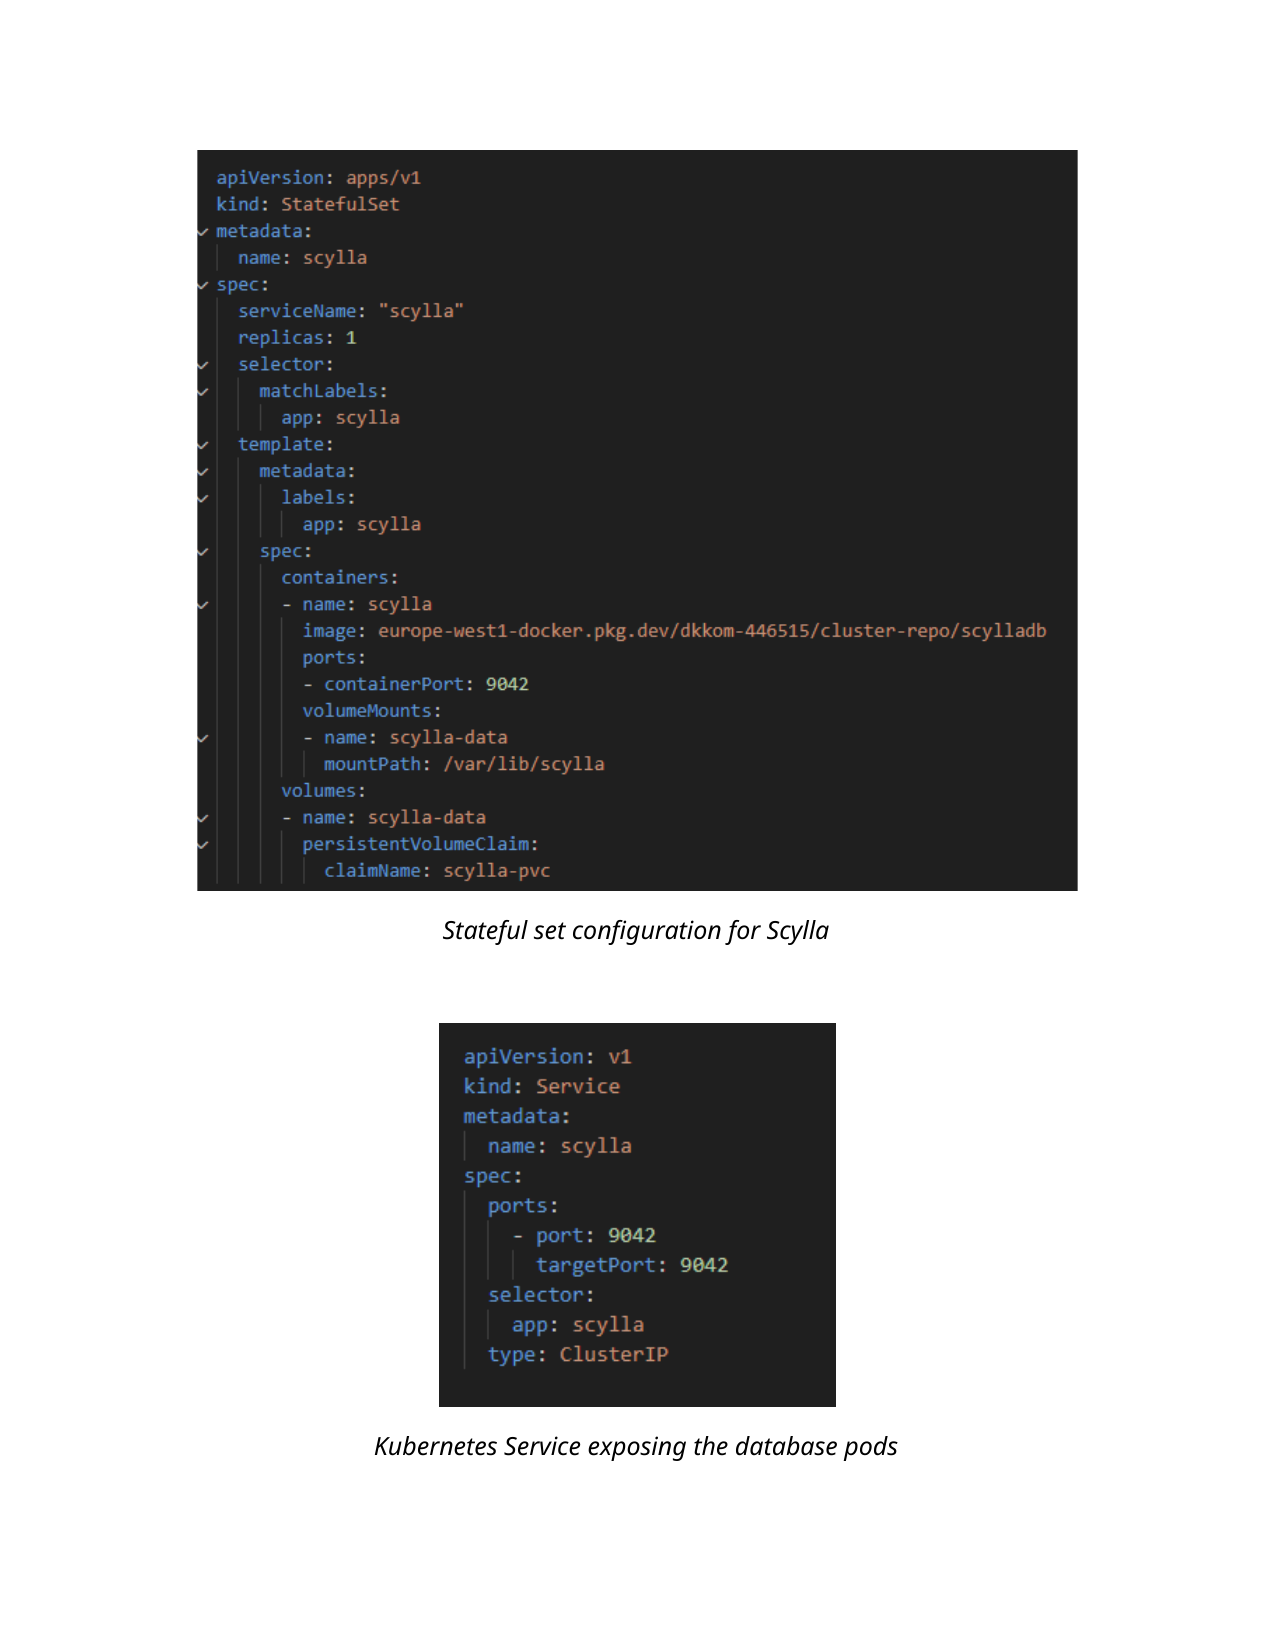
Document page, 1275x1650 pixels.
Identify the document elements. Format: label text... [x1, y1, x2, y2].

text Stateful set configuration for Scylla [150, 912, 1125, 946]
picture [439, 1023, 836, 1407]
picture [197, 150, 1078, 891]
text Kubernetes Service exposing the database pods [150, 1428, 1125, 1463]
